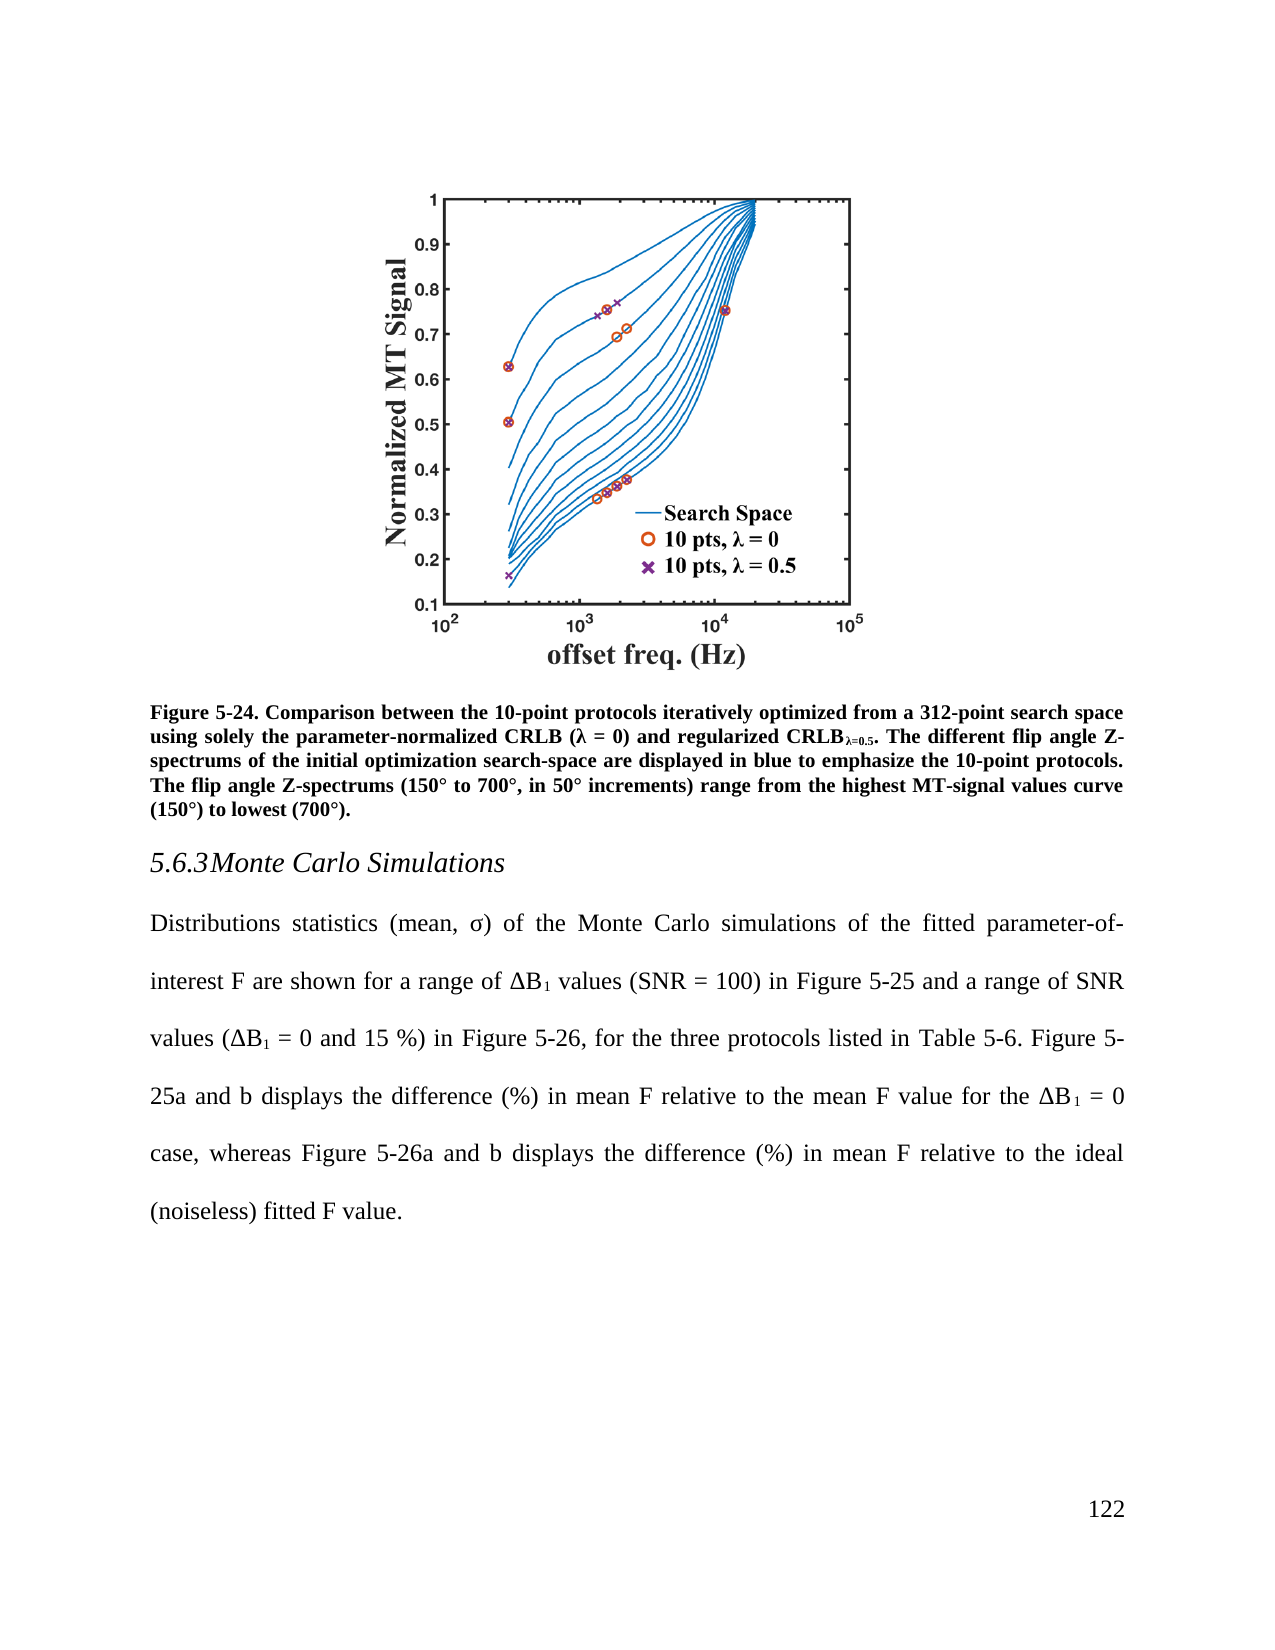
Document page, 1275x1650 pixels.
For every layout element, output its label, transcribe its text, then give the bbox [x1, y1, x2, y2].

subtitle Monte Carlo Simulations [150, 846, 1125, 879]
picture [376, 150, 899, 672]
